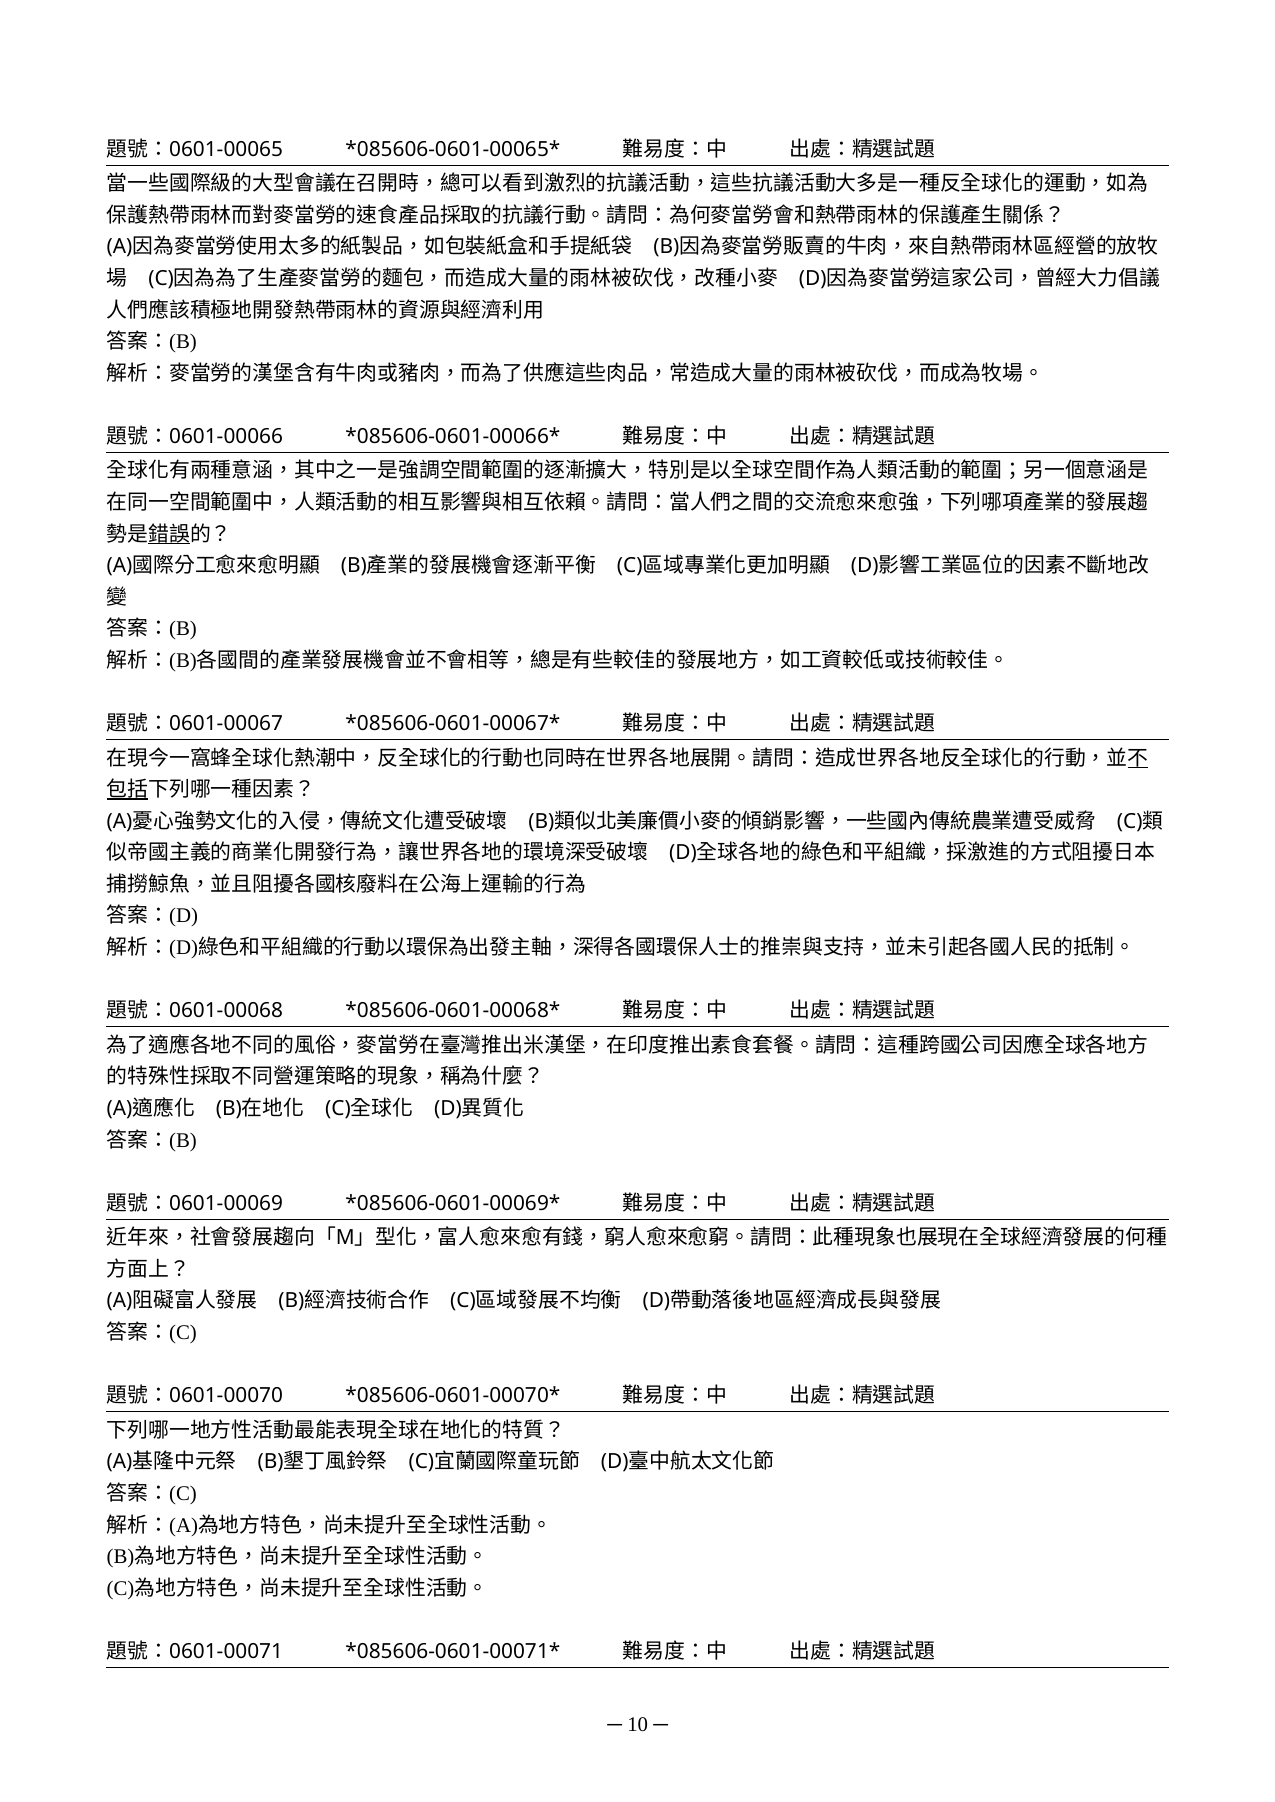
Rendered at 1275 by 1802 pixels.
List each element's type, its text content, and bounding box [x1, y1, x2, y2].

text 答案：(D) [106, 898, 1169, 930]
text 答案：(C) [106, 1476, 1169, 1507]
text 下列哪一地方性活動最能表現全球在地化的特質？ (A)基隆中元祭 (B)墾丁風鈴祭 (C)宜蘭國際童玩節 (D)臺中航太文化節 [106, 1412, 1169, 1476]
text 題號：0601-00070 *085606-0601-00070* 難易度：中 出處：精選試題 [106, 1378, 1169, 1411]
text 近年來，社會發展趨向「M」型化，富人愈來愈有錢，窮人愈來愈窮。請問：此種現象也展現在全球經濟發展的何種方面上？ (A)阻礙富人發展 (B)經濟技術合作 (C)區域發展不均衡 (D)帶動落後地區經濟成長與發展 [106, 1220, 1169, 1315]
text 題號：0601-00067 *085606-0601-00067* 難易度：中 出處：精選試題 [106, 706, 1169, 739]
text 在現今一窩蜂全球化熱潮中，反全球化的行動也同時在世界各地展開。請問：造成世界各地反全球化的行動，並不包括下列哪一種因素？ (A)憂心強勢文化的入侵，傳統文化遭受破壞 (B)類似北美廉價小麥的傾銷影響，一些國內傳統農業遭受威脅 (C)類似帝國主義的商業化開發行為，讓世界各地的環境深受破壞 (D)全球各地的綠色和平組織，採激進的方式阻擾日本捕撈鯨魚，並且阻擾各國核廢料在公海上運輸的行為 [106, 740, 1169, 898]
text 答案：(B) [106, 1122, 1169, 1154]
text 題號：0601-00071 *085606-0601-00071* 難易度：中 出處：精選試題 [106, 1633, 1169, 1667]
text 題號：0601-00068 *085606-0601-00068* 難易度：中 出處：精選試題 [106, 993, 1169, 1026]
text 答案：(B) [106, 611, 1169, 642]
text 答案：(C) [106, 1315, 1169, 1346]
text 題號：0601-00066 *085606-0601-00066* 難易度：中 出處：精選試題 [106, 418, 1169, 452]
text 解析：(B)各國間的產業發展機會並不會相等，總是有些較佳的發展地方，如工資較低或技術較佳。 [106, 642, 1169, 674]
text 解析：(A)為地方特色，尚未提升至全球性活動。 (B)為地方特色，尚未提升至全球性活動。 (C)為地方特色，尚未提升至全球性活動。 [106, 1507, 1169, 1602]
text 答案：(B) [106, 324, 1169, 355]
text 題號：0601-00065 *085606-0601-00065* 難易度：中 出處：精選試題 [106, 131, 1169, 165]
text 全球化有兩種意涵，其中之一是強調空間範圍的逐漸擴大，特別是以全球空間作為人類活動的範圍；另一個意涵是在同一空間範圍中，人類活動的相互影響與相互依賴。請問：當人們之間的交流愈來愈強，下列哪項產業的發展趨勢是錯誤的？ (A)國際分工愈來愈明顯 (B)產業的發展機會逐漸平衡 (C)區域專業化更加明顯 (D)影響工業區位的因素不斷地改變 [106, 453, 1169, 611]
text 題號：0601-00069 *085606-0601-00069* 難易度：中 出處：精選試題 [106, 1185, 1169, 1219]
text 解析：(D)綠色和平組織的行動以環保為出發主軸，深得各國環保人士的推崇與支持，並未引起各國人民的抵制。 [106, 930, 1169, 961]
text 解析：麥當勞的漢堡含有牛肉或豬肉，而為了供應這些肉品，常造成大量的雨林被砍伐，而成為牧場。 [106, 355, 1169, 387]
text 為了適應各地不同的風俗，麥當勞在臺灣推出米漢堡，在印度推出素食套餐。請問：這種跨國公司因應全球各地方的特殊性採取不同營運策略的現象，稱為什麼？ (A)適應化 (B)在地化 (C)全球化 (D)異質化 [106, 1027, 1169, 1122]
text 當一些國際級的大型會議在召開時，總可以看到激烈的抗議活動，這些抗議活動大多是一種反全球化的運動，如為保護熱帶雨林而對麥當勞的速食產品採取的抗議行動。請問：為何麥當勞會和熱帶雨林的保護產生關係？ (A)因為麥當勞使用太多的紙製品，如包裝紙盒和手提紙袋 (B)因為麥當勞販賣的牛肉，來自熱帶雨林區經營的放牧場 (C)因為為了生產麥當勞的麵包，而造成大量的雨林被砍伐，改種小麥 (D)因為麥當勞這家公司，曾經大力倡議人們應該積極地開發熱帶雨林的資源與經濟利用 [106, 166, 1169, 324]
